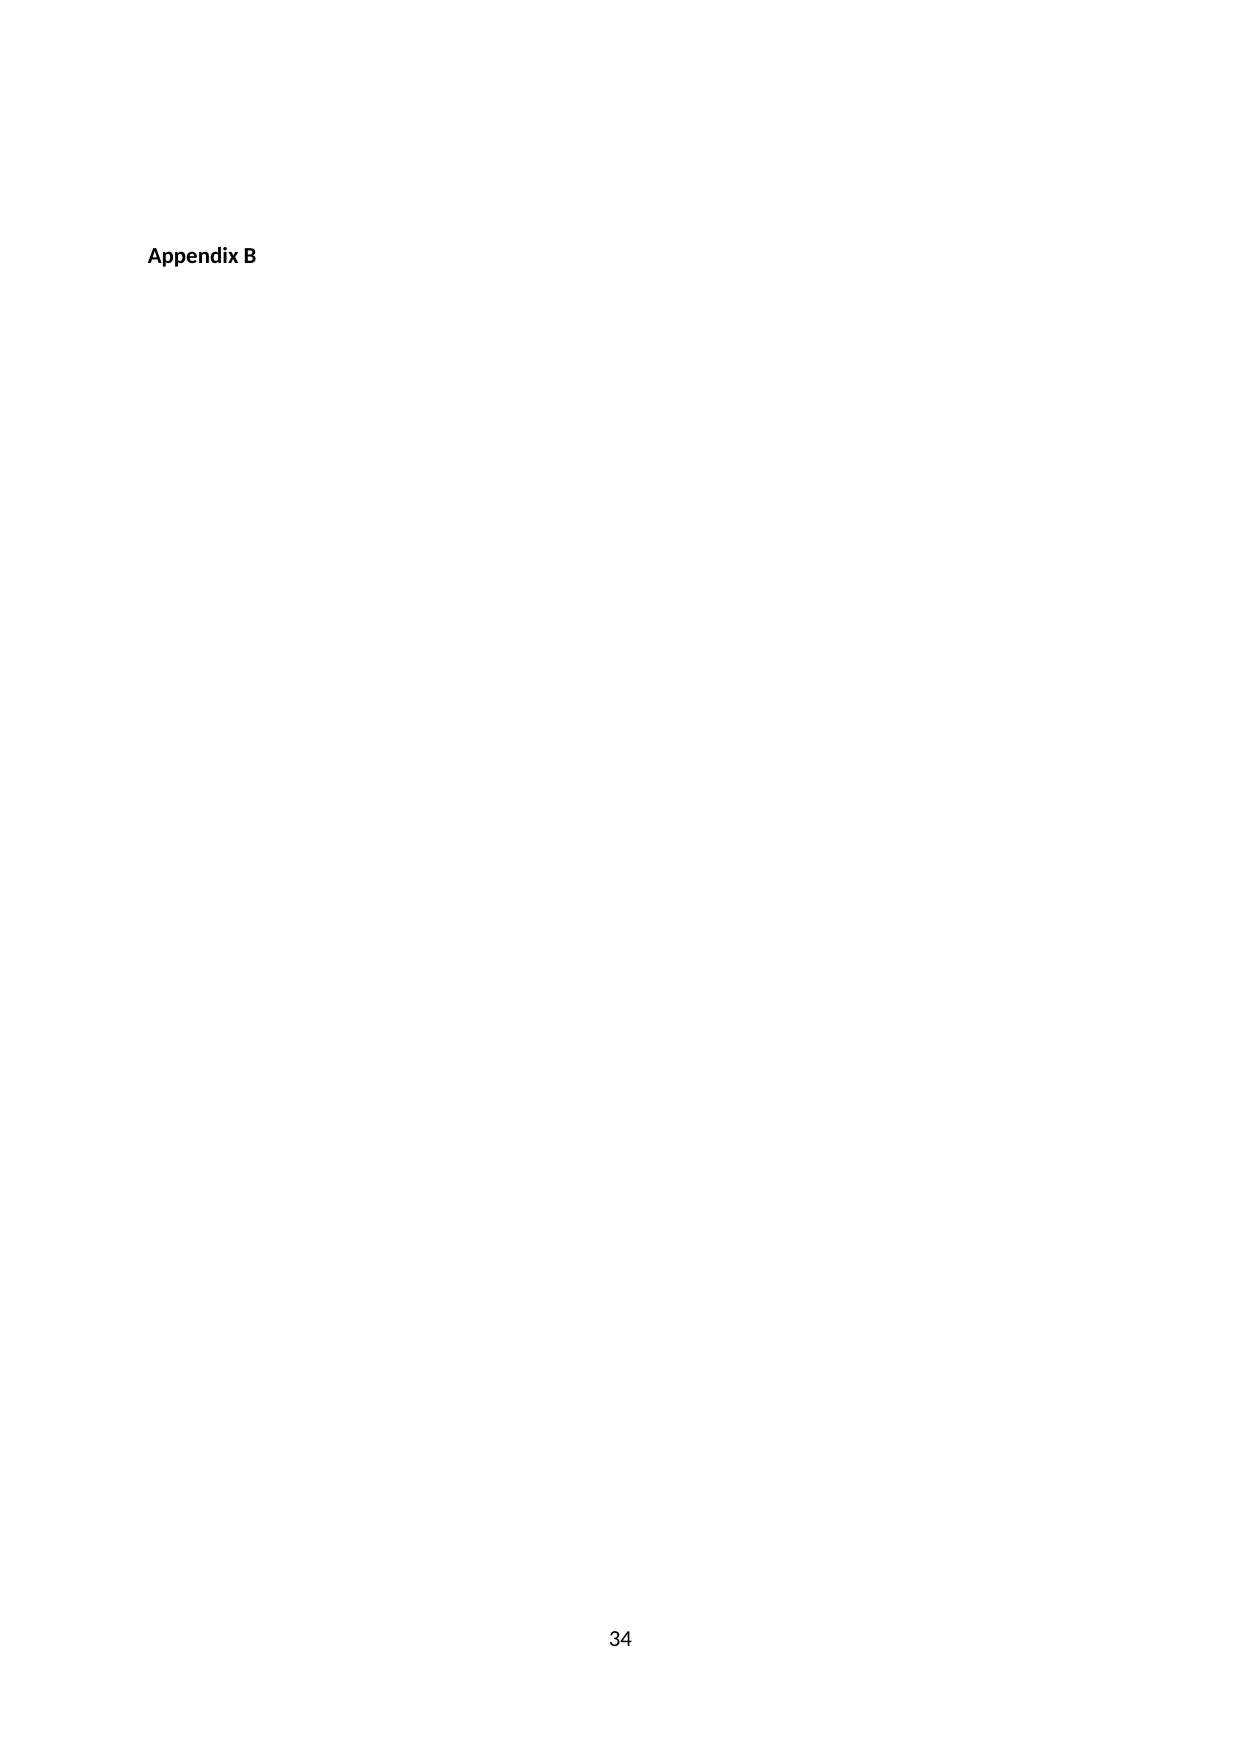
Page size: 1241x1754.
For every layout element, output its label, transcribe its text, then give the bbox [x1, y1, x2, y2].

text Appendix B [148, 241, 1093, 269]
